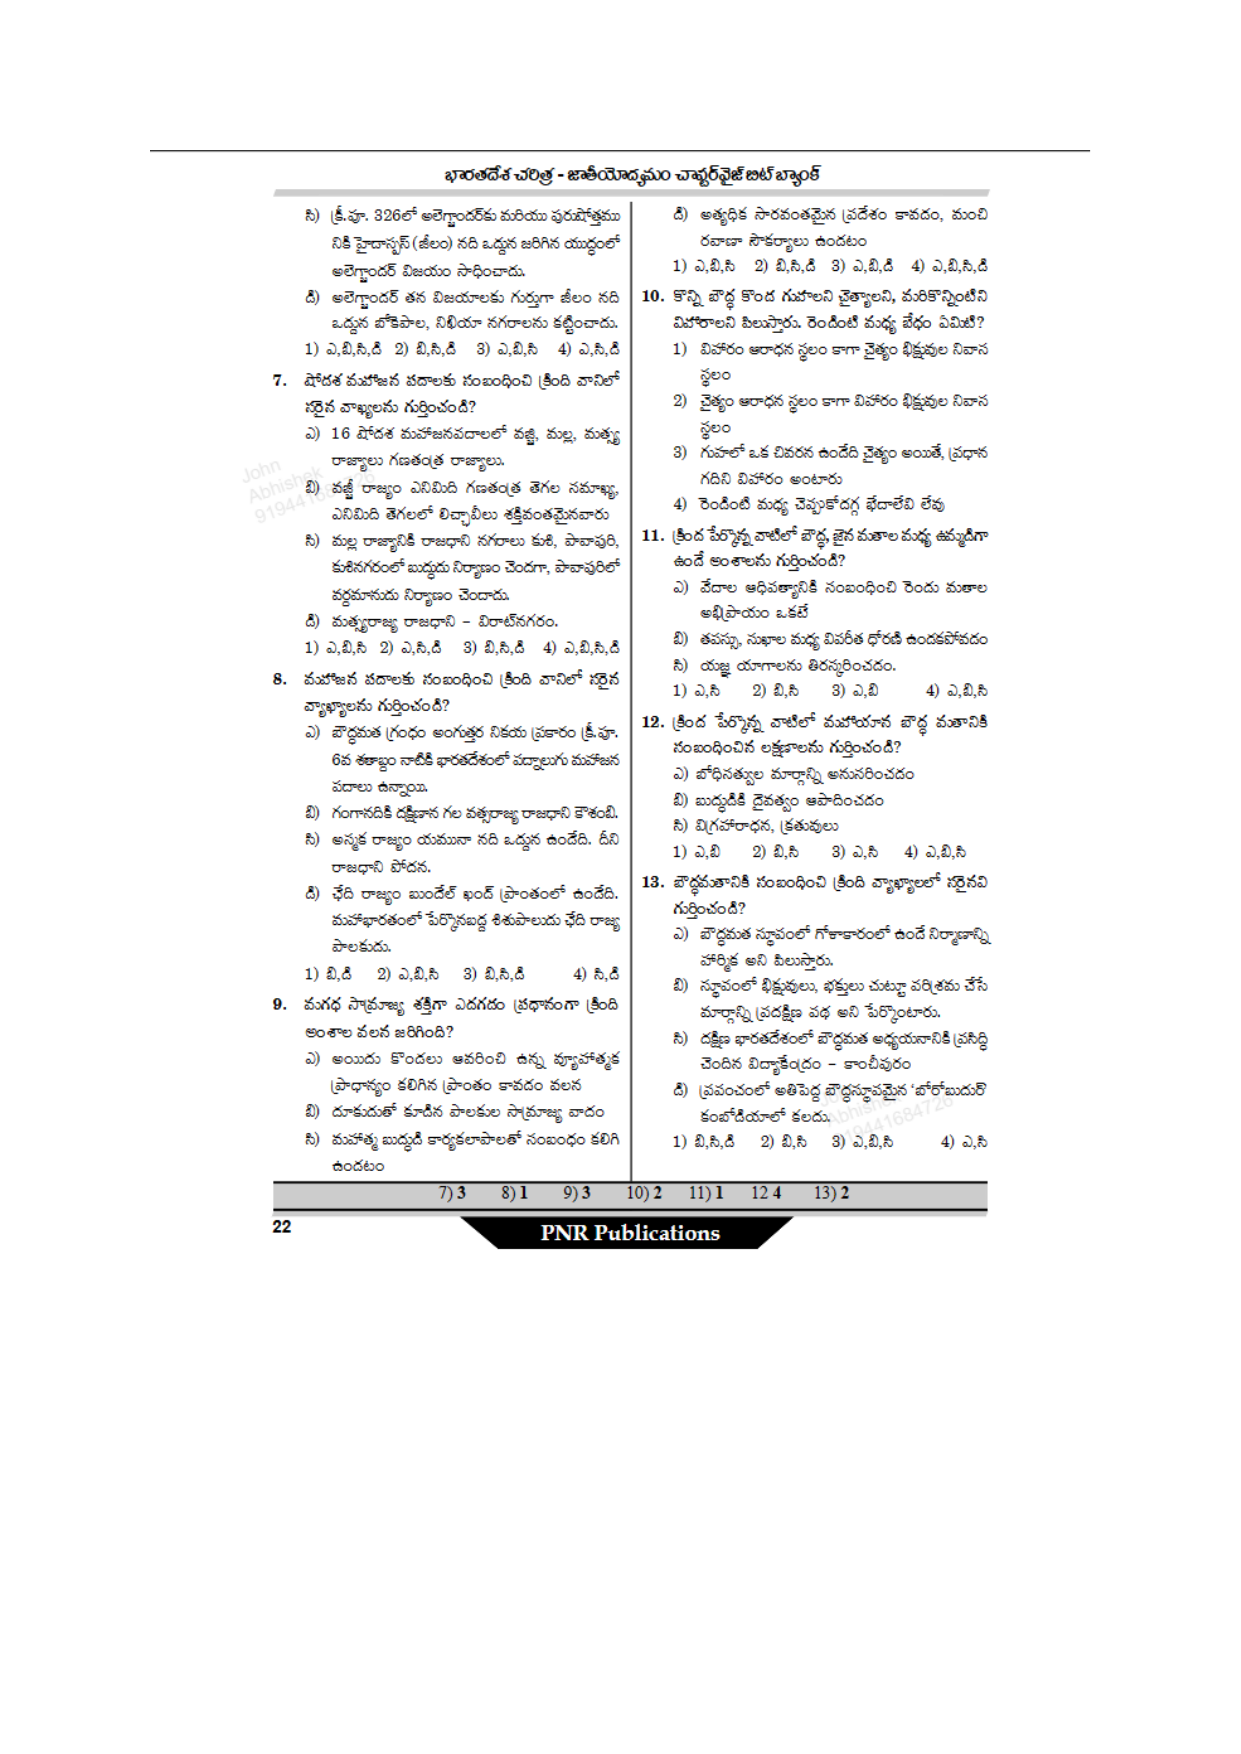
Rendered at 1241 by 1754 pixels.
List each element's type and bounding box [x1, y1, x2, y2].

picture [150, 150, 1091, 1263]
